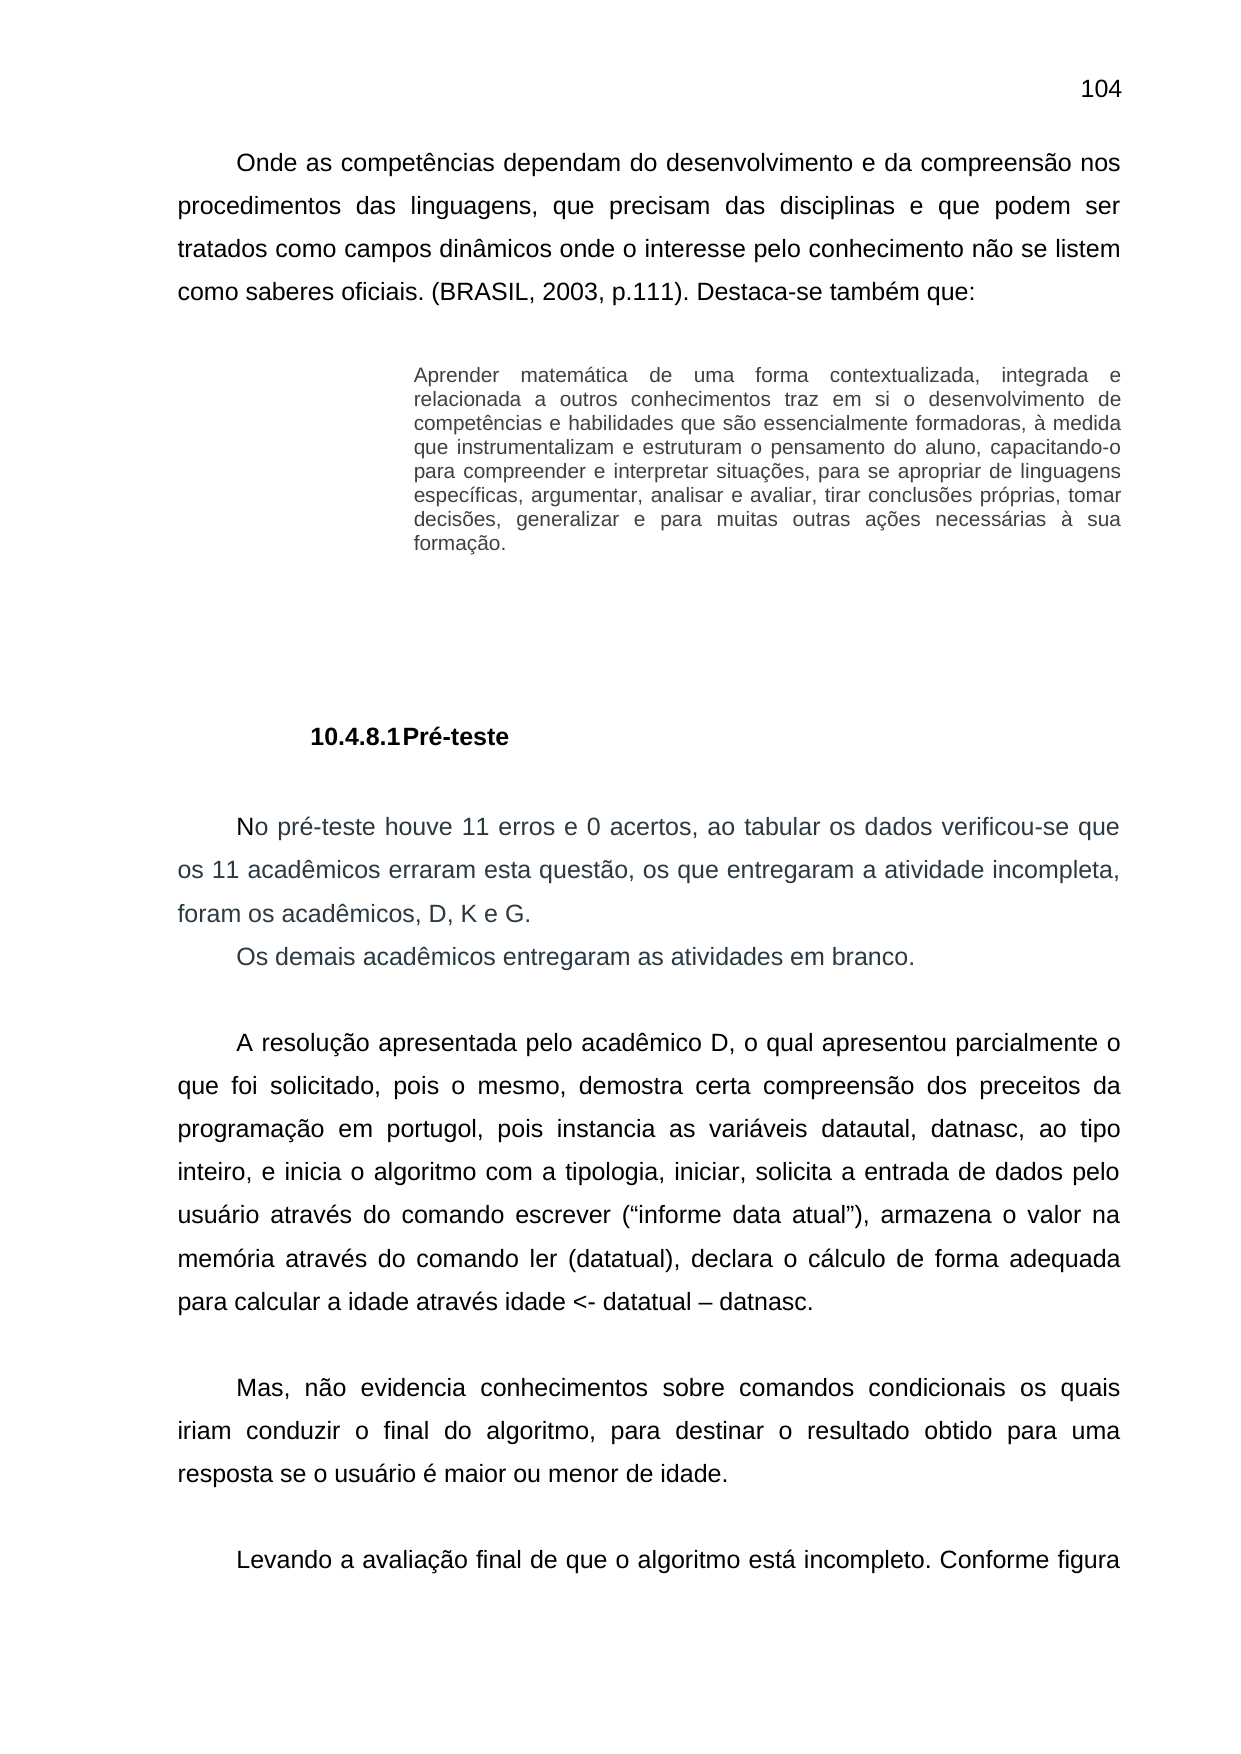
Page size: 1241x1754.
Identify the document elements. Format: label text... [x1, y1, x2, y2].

subtitle Pré-teste [251, 722, 1122, 751]
text Onde as competências dependam do desenvolvimento e da compreensão nos procedimentos das linguagens, que precisam das disciplinas e que podem ser tratados como campos dinâmicos onde o interesse pelo conhecimento não se listem como saberes oficiais. (BRASIL, 2003, p.111). Destaca-se também que: [177, 148, 1122, 306]
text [177, 1545, 1122, 1574]
text Os demais acadêmicos entregaram as atividades em branco. [156, 942, 1122, 970]
text A resolução apresentada pelo acadêmico D, o qual apresentou parcialmente o que foi solicitado, pois o mesmo, demostra certa compreensão dos preceitos da programação em portugol, pois instancia as variáveis datautal, datnasc, ao tipo inteiro, e inicia o algoritmo com a tipologia, iniciar, solicita a entrada de dados pelo usuário através do comando escrever (“informe data atual”), armazena o valor na memória através do comando ler (datatual), declara o cálculo de forma adequada para calcular a idade através idade <- datatual – datnasc. [177, 1028, 1122, 1315]
text Mas, não evidencia conhecimentos sobre comandos condicionais os quais iriam conduzir o final do algoritmo, para destinar o resultado obtido para uma resposta se o usuário é maior ou menor de idade. [177, 1373, 1122, 1488]
text No pré-teste houve 11 erros e 0 acertos, ao tabular os dados verificou-se que os 11 acadêmicos erraram esta questão, os que entregaram a atividade incompleta, foram os acadêmicos, D, K e G. [156, 812, 1122, 927]
text Aprender matemática de uma forma contextualizada, integrada e relacionada a outros conhecimentos traz em si o desenvolvimento de competências e habilidades que são essencialmente formadoras, à medida que instrumentalizam e estruturam o pensamento do aluno, capacitando-o para compreender e interpretar situações, para se apropriar de linguagens específicas, argumentar, analisar e avaliar, tirar conclusões próprias, tomar decisões, generalizar e para muitas outras ações necessárias à sua formação. [413, 363, 1122, 555]
